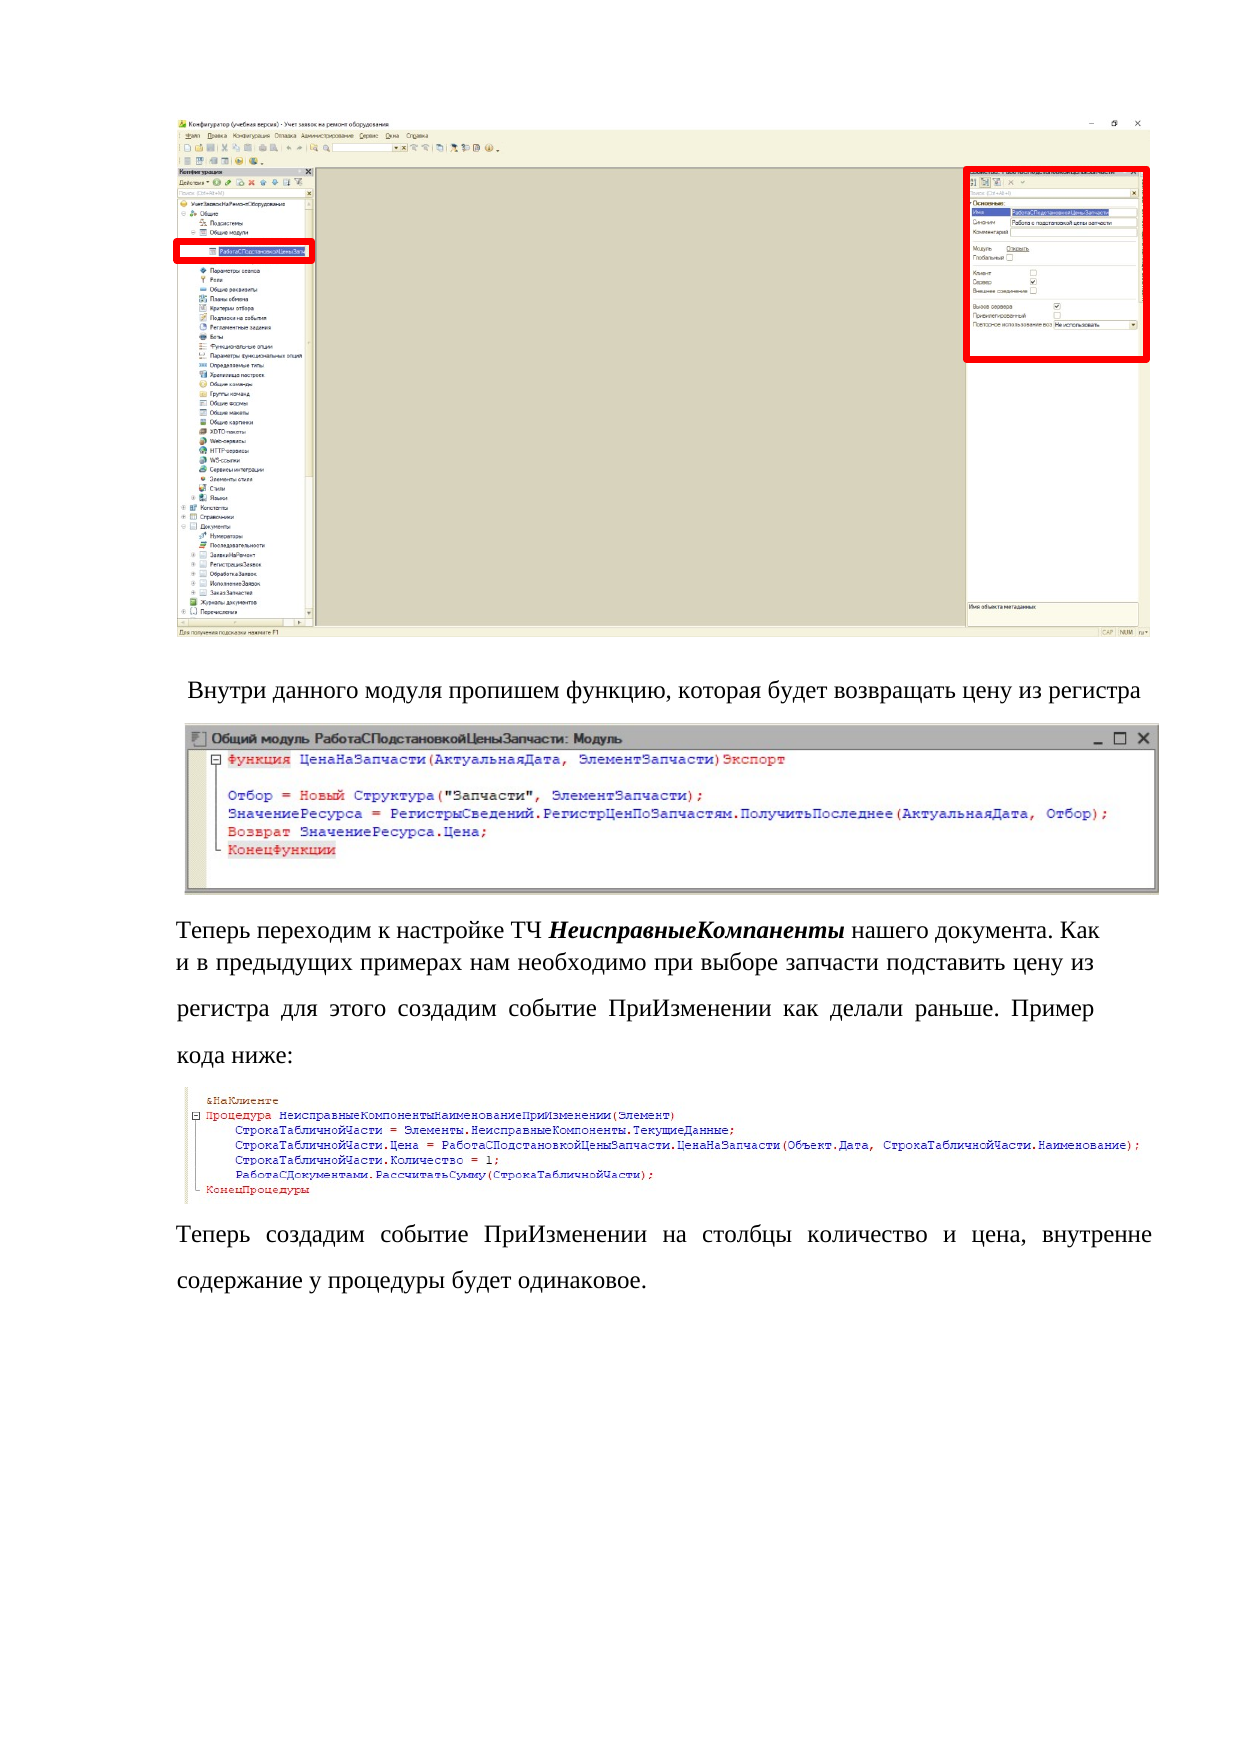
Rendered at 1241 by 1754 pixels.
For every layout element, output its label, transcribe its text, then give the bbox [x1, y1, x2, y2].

picture [184, 723, 1159, 895]
text и в предыдущих примерах нам необходимо при выборе запчасти подставить цену из регистра для этого создадим событие ПриИзменении как делали раньше. Пример кода ниже: [176, 947, 1095, 1069]
text Внутри данного модуля пропишем функцию, которая будет возвращать цену из регистра [187, 675, 1153, 704]
picture [184, 1087, 1159, 1204]
picture [177, 118, 1150, 637]
picture [970, 172, 1143, 356]
picture [180, 245, 309, 257]
text Теперь переходим к настройке ТЧ НеисправныеКомпаненты нашего документа. Как [176, 915, 1153, 943]
text Теперь создадим событие ПриИзменении на столбцы количество и цена, внутренне содержание у процедуры будет одинаковое. [176, 1219, 1153, 1294]
